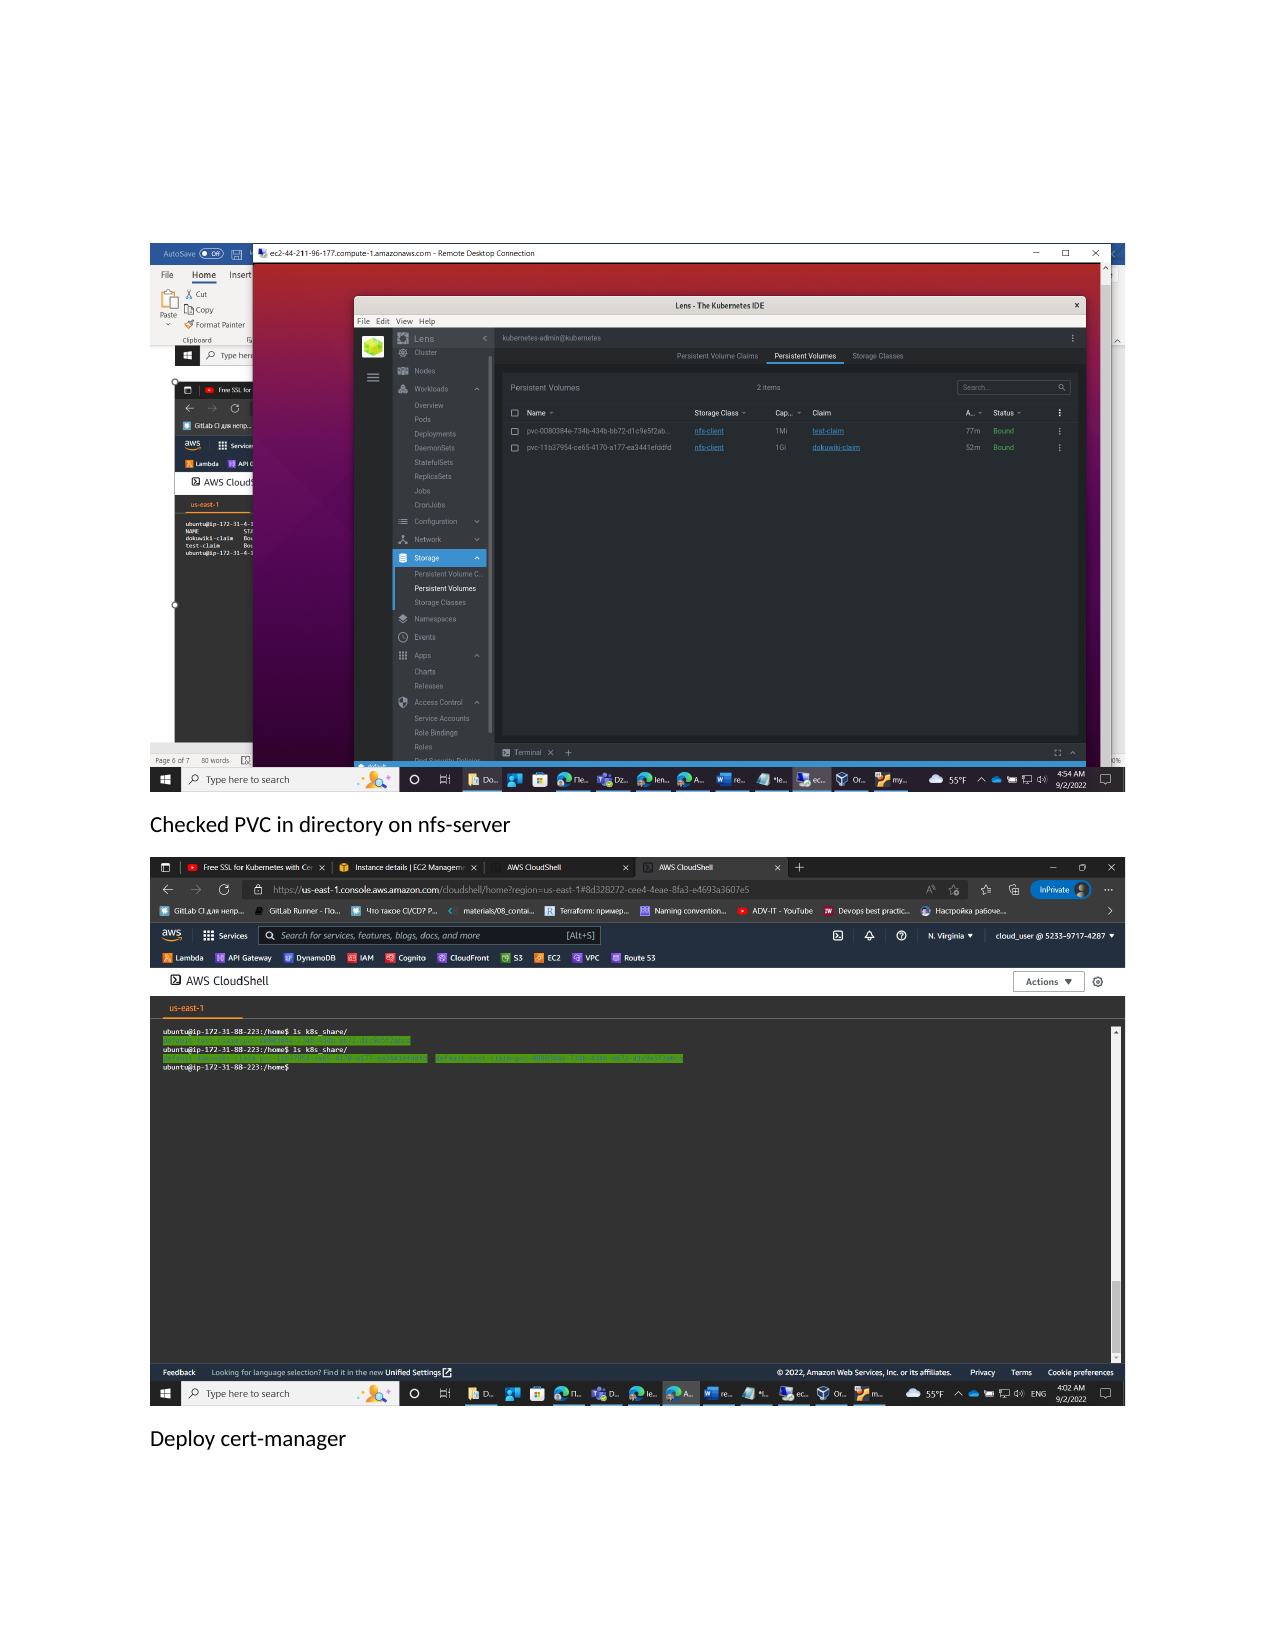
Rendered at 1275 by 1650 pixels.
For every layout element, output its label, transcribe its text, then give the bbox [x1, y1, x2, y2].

picture [150, 243, 1125, 792]
picture [150, 857, 1125, 1406]
text Deploy cert-manager [150, 1424, 1125, 1453]
text Checked PVC in directory on nfs-server [150, 810, 1125, 838]
